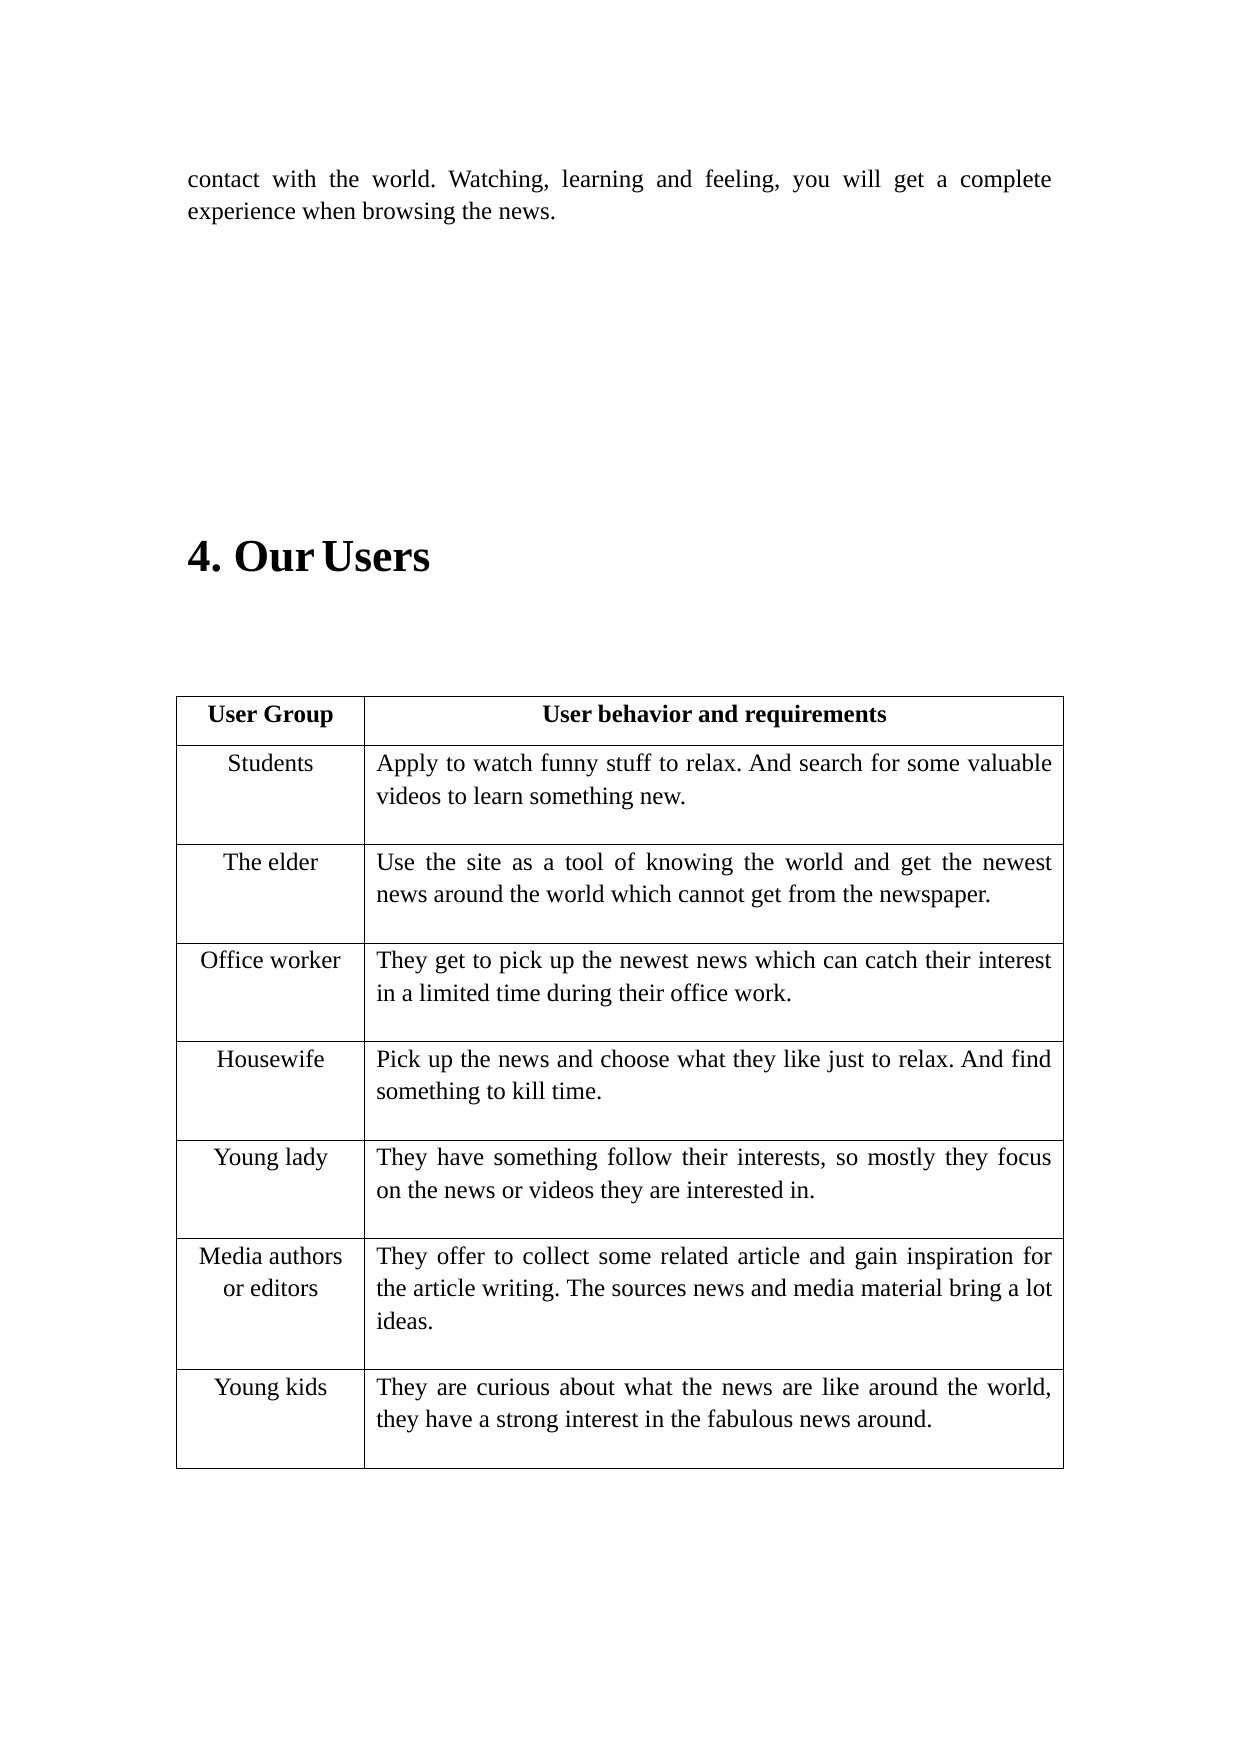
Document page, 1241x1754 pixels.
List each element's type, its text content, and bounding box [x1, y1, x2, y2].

table_cell The elder [177, 845, 364, 942]
table_cell Housewife [177, 1042, 364, 1139]
subtitle 4. Our Users [187, 522, 1053, 587]
table_cell They get to pick up the newest news which can catch their interest in a limited time during their office work. [365, 944, 1063, 1041]
table_cell They are curious about what the news are like around the world, they have a strong interest in the fabulous news around. [365, 1370, 1063, 1468]
table_header User Group [177, 697, 364, 745]
table_cell Media authors or editors [177, 1239, 364, 1369]
table_cell Young kids [177, 1370, 364, 1468]
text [187, 162, 1053, 227]
table_cell Pick up the news and choose what they like just to relax. And find something to kill time. [365, 1042, 1063, 1139]
table_cell Students [177, 746, 364, 844]
table_cell Young lady [177, 1141, 364, 1238]
table_cell They have something follow their interests, so mostly they focus on the news or videos they are interested in. [365, 1141, 1063, 1238]
table_cell They offer to collect some related article and gain inspiration for the article writing. The sources news and media material bring a lot ideas. [365, 1239, 1063, 1369]
table_cell Office worker [177, 944, 364, 1041]
table_cell Use the site as a tool of knowing the world and get the newest news around the world which cannot get from the newspaper. [365, 845, 1063, 942]
table_header User behavior and requirements [365, 697, 1063, 745]
table_cell Apply to watch funny stuff to relax. And search for some valuable videos to learn something new. [365, 746, 1063, 844]
